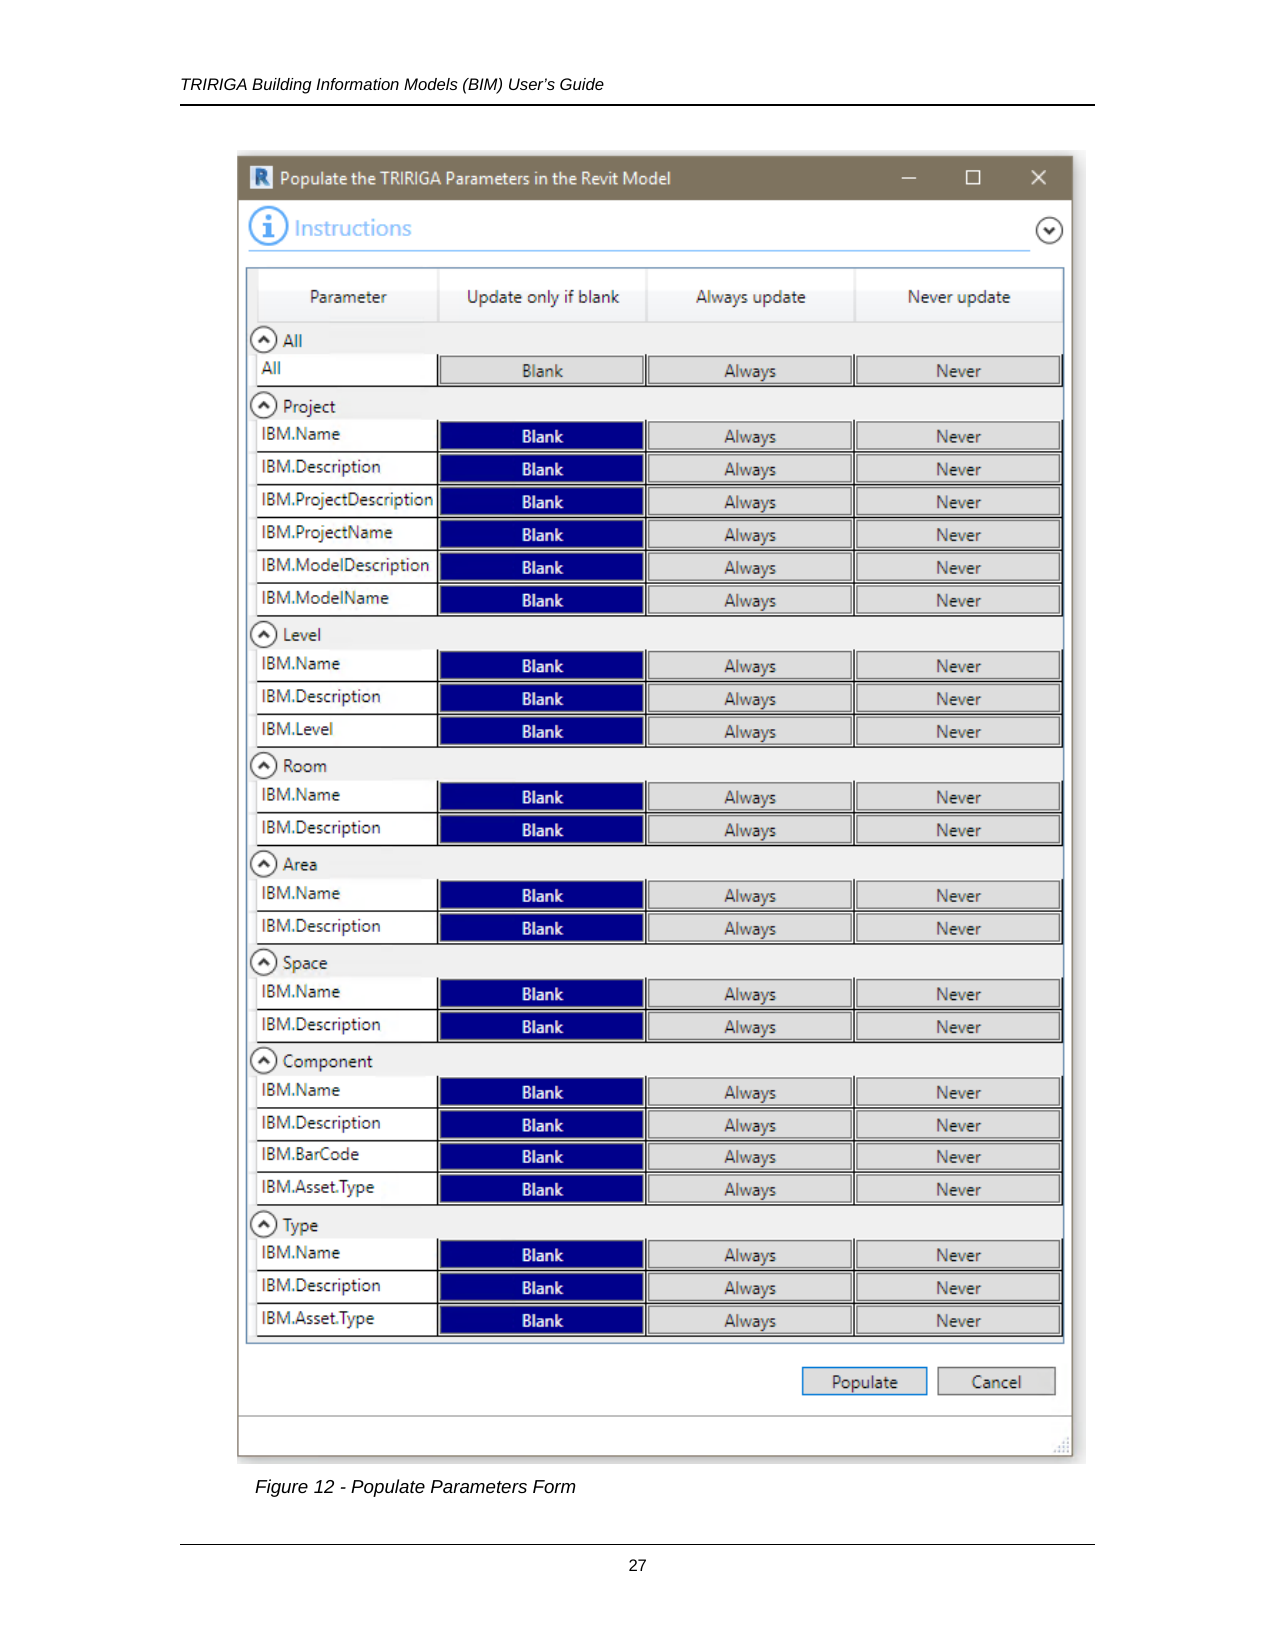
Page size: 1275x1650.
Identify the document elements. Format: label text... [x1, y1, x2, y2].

text Figure 12 - Populate Parameters Form [255, 1476, 1095, 1497]
picture [237, 150, 1086, 1464]
